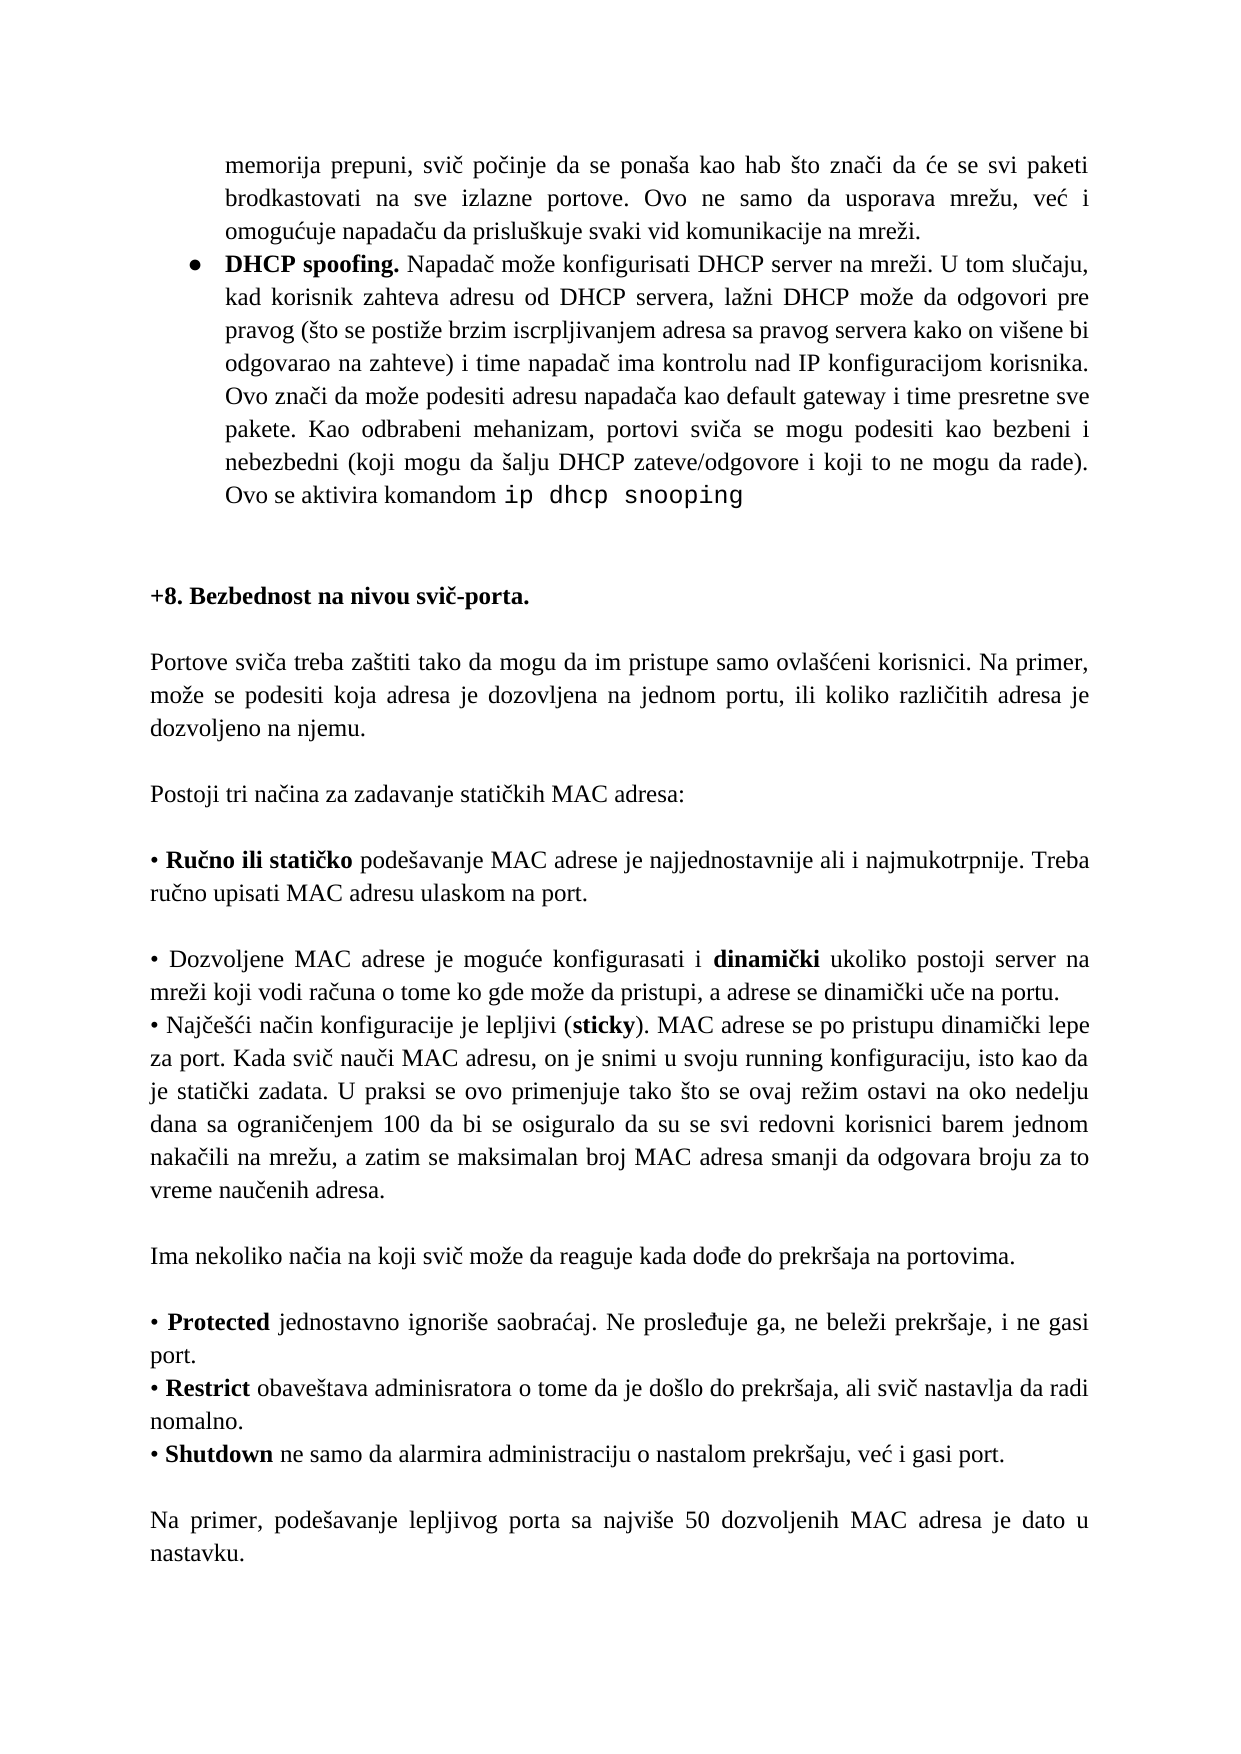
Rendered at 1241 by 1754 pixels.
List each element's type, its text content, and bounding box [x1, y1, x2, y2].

list DHCP spoofing. Napadač može konfigurisati DHCP server na mreži. U tom slučaju, kad korisnik zahteva adresu od DHCP servera, lažni DHCP može da odgovori pre pravog (što se postiže brzim iscrpljivanjem adresa sa pravog servera kako on višene bi odgovarao na zahteve) i time napadač ima kontrolu nad IP konfiguracijom korisnika. Ovo znači da može podesiti adresu napadača kao default gateway i time presretne sve pakete. Kao odbrabeni mehanizam, portovi sviča se mogu podesiti kao bezbeni i nebezbedni (koji mogu da šalju DHCP zateve/odgovore i koji to ne mogu da rade). Ovo se aktivira komandom ip dhcp snooping [187, 249, 1090, 511]
text Na primer, podešavanje lepljivog porta sa najviše 50 dozvoljenih MAC adresa je dato u nastavku. [150, 1505, 1090, 1567]
text • Restrict obaveštava adminisratora o tome da je došlo do prekršaja, ali svič nastavlja da radi nomalno. [150, 1373, 1090, 1435]
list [187, 150, 1090, 245]
text • Ručno ili statičko podešavanje MAC adrese je najjednostavnije ali i najmukotrpnije. Treba ručno upisati MAC adresu ulaskom na port. [150, 845, 1090, 907]
text • Shutdown ne samo da alarmira administraciju o nastalom prekršaju, već i gasi port. [150, 1439, 1090, 1468]
text • Dozvoljene MAC adrese je moguće konfigurasati i dinamički ukoliko postoji server na mreži koji vodi računa o tome ko gde može da pristupi, a adrese se dinamički uče na portu. [150, 944, 1090, 1006]
text Portove sviča treba zaštiti tako da mogu da im pristupe samo ovlašćeni korisnici. Na primer, može se podesiti koja adresa je dozovljena na jednom portu, ili koliko različitih adresa je dozvoljeno na njemu. [150, 647, 1090, 742]
text +8. Bezbednost na nivou svič-porta. [150, 581, 1090, 609]
text • Najčešći način konfiguracije je lepljivi (sticky). MAC adrese se po pristupu dinamički lepe za port. Kada svič nauči MAC adresu, on je snimi u svoju running konfiguraciju, isto kao da je statički zadata. U praksi se ovo primenjuje tako što se ovaj režim ostavi na oko nedelju dana sa ograničenjem 100 da bi se osiguralo da su se svi redovni korisnici barem jednom nakačili na mrežu, a zatim se maksimalan broj MAC adresa smanji da odgovara broju za to vreme naučenih adresa. [150, 1010, 1090, 1204]
text Ima nekoliko načia na koji svič može da reaguje kada dođe do prekršaja na portovima. [150, 1241, 1090, 1270]
text • Protected jednostavno ignoriše saobraćaj. Ne prosleđuje ga, ne beleži prekršaje, i ne gasi port. [150, 1307, 1090, 1369]
text Postoji tri načina za zadavanje statičkih MAC adresa: [150, 779, 1090, 808]
